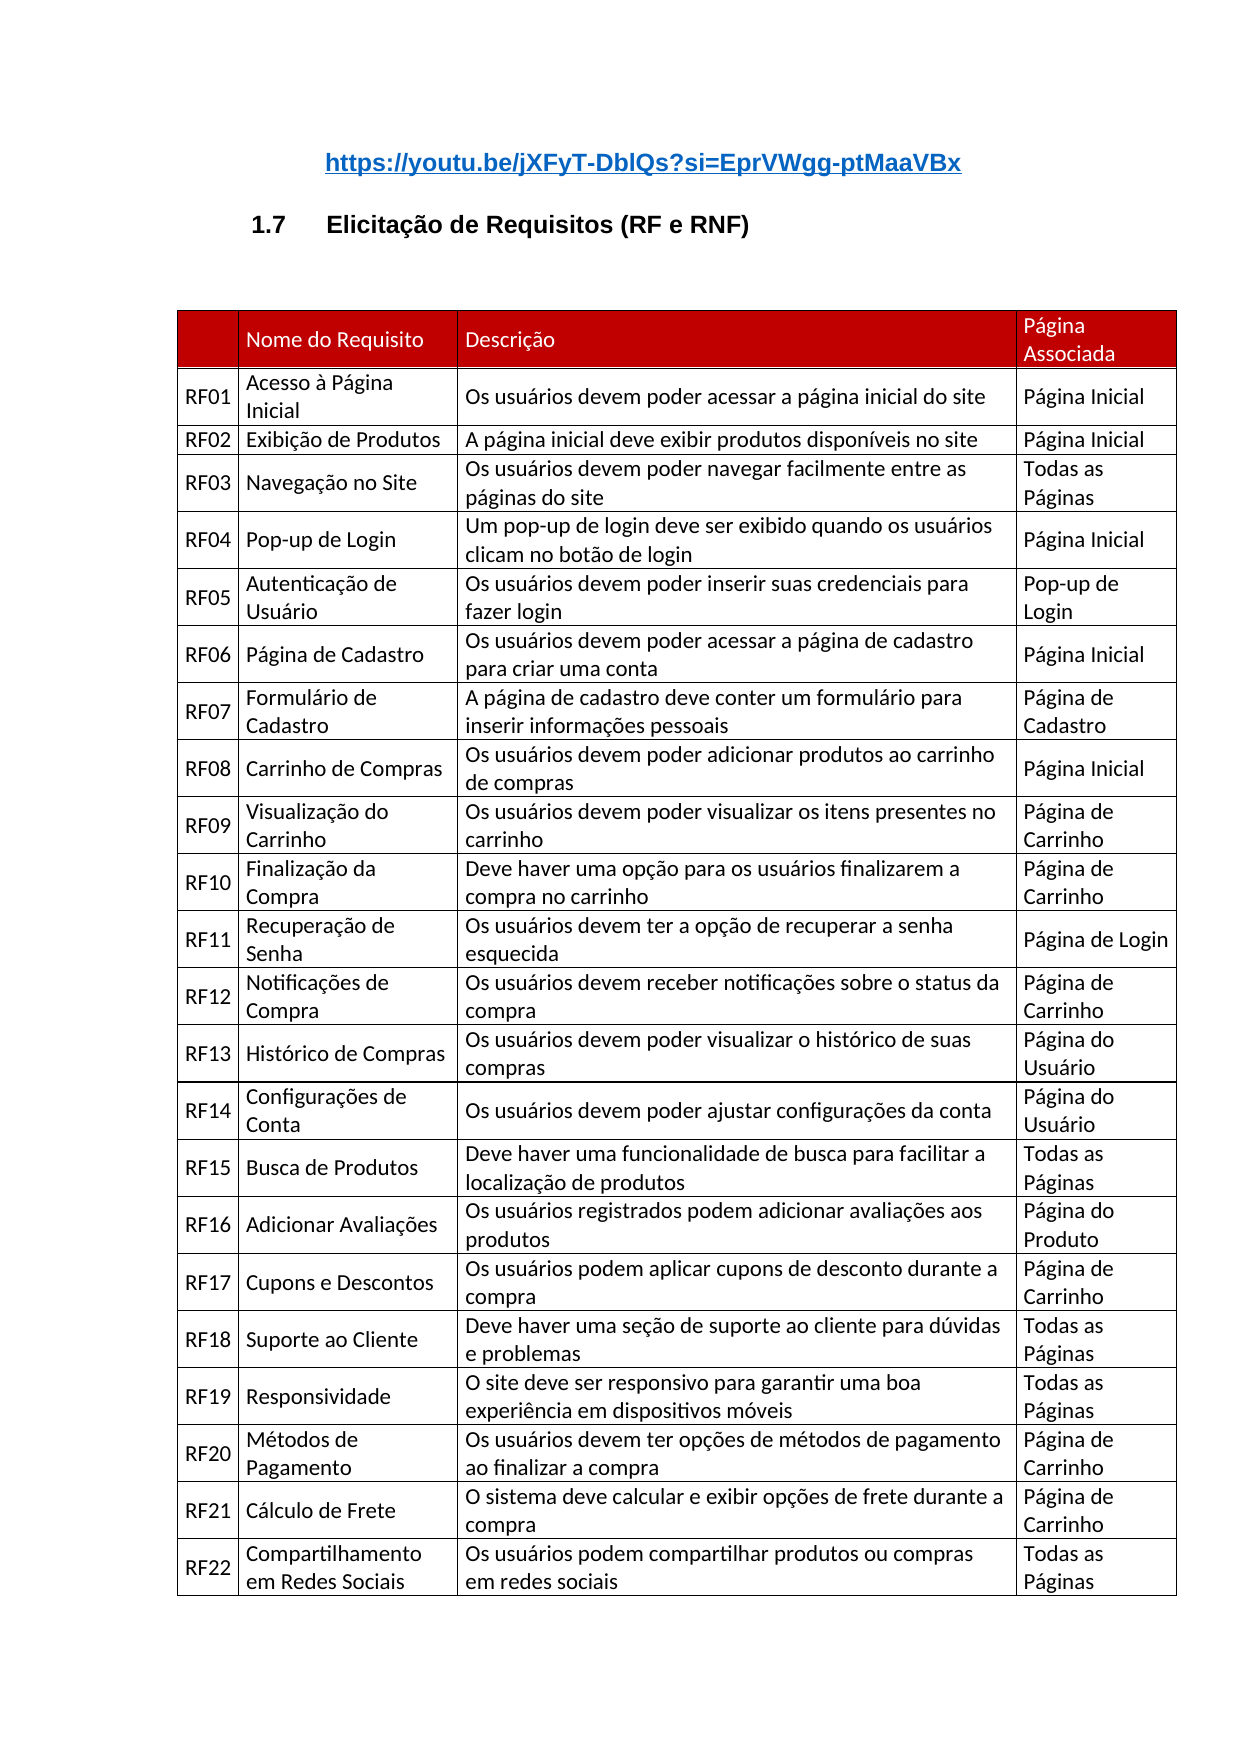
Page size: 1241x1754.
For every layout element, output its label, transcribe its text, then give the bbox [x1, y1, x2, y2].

table_cell Os usuários devem poder navegar facilmente entre as páginas do site [458, 455, 1016, 511]
table_cell Página Inicial [1017, 369, 1176, 424]
table_cell RF21 [178, 1482, 238, 1538]
table_cell RF10 [178, 854, 238, 910]
table_cell RF03 [178, 455, 238, 511]
table_cell Todas as Páginas [1017, 1311, 1176, 1367]
table_cell Recuperação de Senha [239, 911, 457, 967]
table_cell Cálculo de Frete [239, 1482, 457, 1538]
table_cell Os usuários devem poder acessar a página de cadastro para criar uma conta [458, 626, 1016, 682]
table_cell Histórico de Compras [239, 1025, 457, 1081]
table_cell RF20 [178, 1425, 238, 1481]
table_header Descrição [458, 311, 1016, 367]
table_cell Página de Cadastro [239, 626, 457, 682]
table_cell Os usuários devem poder ajustar configurações da conta [458, 1083, 1016, 1138]
table_cell Carrinho de Compras [239, 740, 457, 796]
table_cell RF02 [178, 426, 238, 453]
table_cell Página do Usuário [1017, 1083, 1176, 1138]
table_cell RF16 [178, 1197, 238, 1253]
table_cell RF09 [178, 797, 238, 853]
table_cell Um pop-up de login deve ser exibido quando os usuários clicam no botão de login [458, 512, 1016, 568]
table_cell Página de Carrinho [1017, 1254, 1176, 1310]
table_cell Métodos de Pagamento [239, 1425, 457, 1481]
table_cell A página inicial deve exibir produtos disponíveis no site [458, 426, 1016, 453]
table_cell Página Inicial [1017, 426, 1176, 453]
table_cell Os usuários registrados podem adicionar avaliações aos produtos [458, 1197, 1016, 1253]
table_cell Navegação no Site [239, 455, 457, 511]
table_cell RF17 [178, 1254, 238, 1310]
table_cell Página do Produto [1017, 1197, 1176, 1253]
table_cell Página do Usuário [1017, 1025, 1176, 1081]
table_cell Responsividade [239, 1368, 457, 1424]
table_cell Página Inicial [1017, 626, 1176, 682]
table_cell Pop-up de Login [239, 512, 457, 568]
table_cell Finalização da Compra [239, 854, 457, 910]
table_cell Página de Carrinho [1017, 968, 1176, 1024]
table_cell Página de Carrinho [1017, 1425, 1176, 1481]
table_cell Todas as Páginas [1017, 1368, 1176, 1424]
table_cell Página de Login [1017, 911, 1176, 967]
table_cell A página de cadastro deve conter um formulário para inserir informações pessoais [458, 683, 1016, 739]
table_cell Todas as Páginas [1017, 1140, 1176, 1196]
table_cell Página Inicial [1017, 740, 1176, 796]
table_cell Pop-up de Login [1017, 569, 1176, 625]
table_cell RF04 [178, 512, 238, 568]
table_cell RF07 [178, 683, 238, 739]
list Elicitação de Requisitos (RF e RNF) [251, 210, 1063, 238]
table_cell Todas as Páginas [1017, 455, 1176, 511]
table_cell Página de Carrinho [1017, 854, 1176, 910]
table_cell Os usuários devem poder visualizar o histórico de suas compras [458, 1025, 1016, 1081]
table_cell Suporte ao Cliente [239, 1311, 457, 1367]
table_header Nome do Requisito [239, 311, 457, 367]
table_cell RF22 [178, 1539, 238, 1595]
table_cell Compartilhamento em Redes Sociais [239, 1539, 457, 1595]
table_cell RF12 [178, 968, 238, 1024]
table_cell Cupons e Descontos [239, 1254, 457, 1310]
table_cell Os usuários podem compartilhar produtos ou compras em redes sociais [458, 1539, 1016, 1595]
table_cell Os usuários devem poder visualizar os itens presentes no carrinho [458, 797, 1016, 853]
table_cell RF15 [178, 1140, 238, 1196]
table_cell Visualização do Carrinho [239, 797, 457, 853]
table_cell Os usuários devem poder adicionar produtos ao carrinho de compras [458, 740, 1016, 796]
table_cell Autenticação de Usuário [239, 569, 457, 625]
table_cell RF01 [178, 369, 238, 424]
table_cell O sistema deve calcular e exibir opções de frete durante a compra [458, 1482, 1016, 1538]
table_cell RF08 [178, 740, 238, 796]
table_cell Configurações de Conta [239, 1083, 457, 1138]
table_cell RF13 [178, 1025, 238, 1081]
table_cell Busca de Produtos [239, 1140, 457, 1196]
table_cell RF19 [178, 1368, 238, 1424]
table_cell Os usuários devem poder inserir suas credenciais para fazer login [458, 569, 1016, 625]
table_cell O site deve ser responsivo para garantir uma boa experiência em dispositivos móveis [458, 1368, 1016, 1424]
table_cell Os usuários podem aplicar cupons de desconto durante a compra [458, 1254, 1016, 1310]
table_cell Todas as Páginas [1017, 1539, 1176, 1595]
table_cell Adicionar Avaliações [239, 1197, 457, 1253]
table_cell Deve haver uma seção de suporte ao cliente para dúvidas e problemas [458, 1311, 1016, 1367]
table_cell Os usuários devem ter a opção de recuperar a senha esquecida [458, 911, 1016, 967]
table_header [178, 311, 238, 367]
table_cell Deve haver uma funcionalidade de busca para facilitar a localização de produtos [458, 1140, 1016, 1196]
table_cell RF18 [178, 1311, 238, 1367]
table_cell Os usuários devem ter opções de métodos de pagamento ao finalizar a compra [458, 1425, 1016, 1481]
table_cell RF14 [178, 1083, 238, 1138]
table_cell Página Inicial [1017, 512, 1176, 568]
table_cell Os usuários devem poder acessar a página inicial do site [458, 369, 1016, 424]
table_cell Exibição de Produtos [239, 426, 457, 453]
table_cell Notificações de Compra [239, 968, 457, 1024]
table_cell Os usuários devem receber notificações sobre o status da compra [458, 968, 1016, 1024]
table_cell Deve haver uma opção para os usuários finalizarem a compra no carrinho [458, 854, 1016, 910]
table_cell RF11 [178, 911, 238, 967]
table_cell Página de Carrinho [1017, 1482, 1176, 1538]
table_cell RF06 [178, 626, 238, 682]
table_header Página Associada [1017, 311, 1176, 367]
table_cell Formulário de Cadastro [239, 683, 457, 739]
table_cell Acesso à Página Inicial [239, 369, 457, 424]
list https://youtu.be/jXFyT-DblQs?si=EprVWgg-ptMaaVBx [325, 148, 1063, 176]
table_cell RF05 [178, 569, 238, 625]
table_cell Página de Carrinho [1017, 797, 1176, 853]
table_cell Página de Cadastro [1017, 683, 1176, 739]
